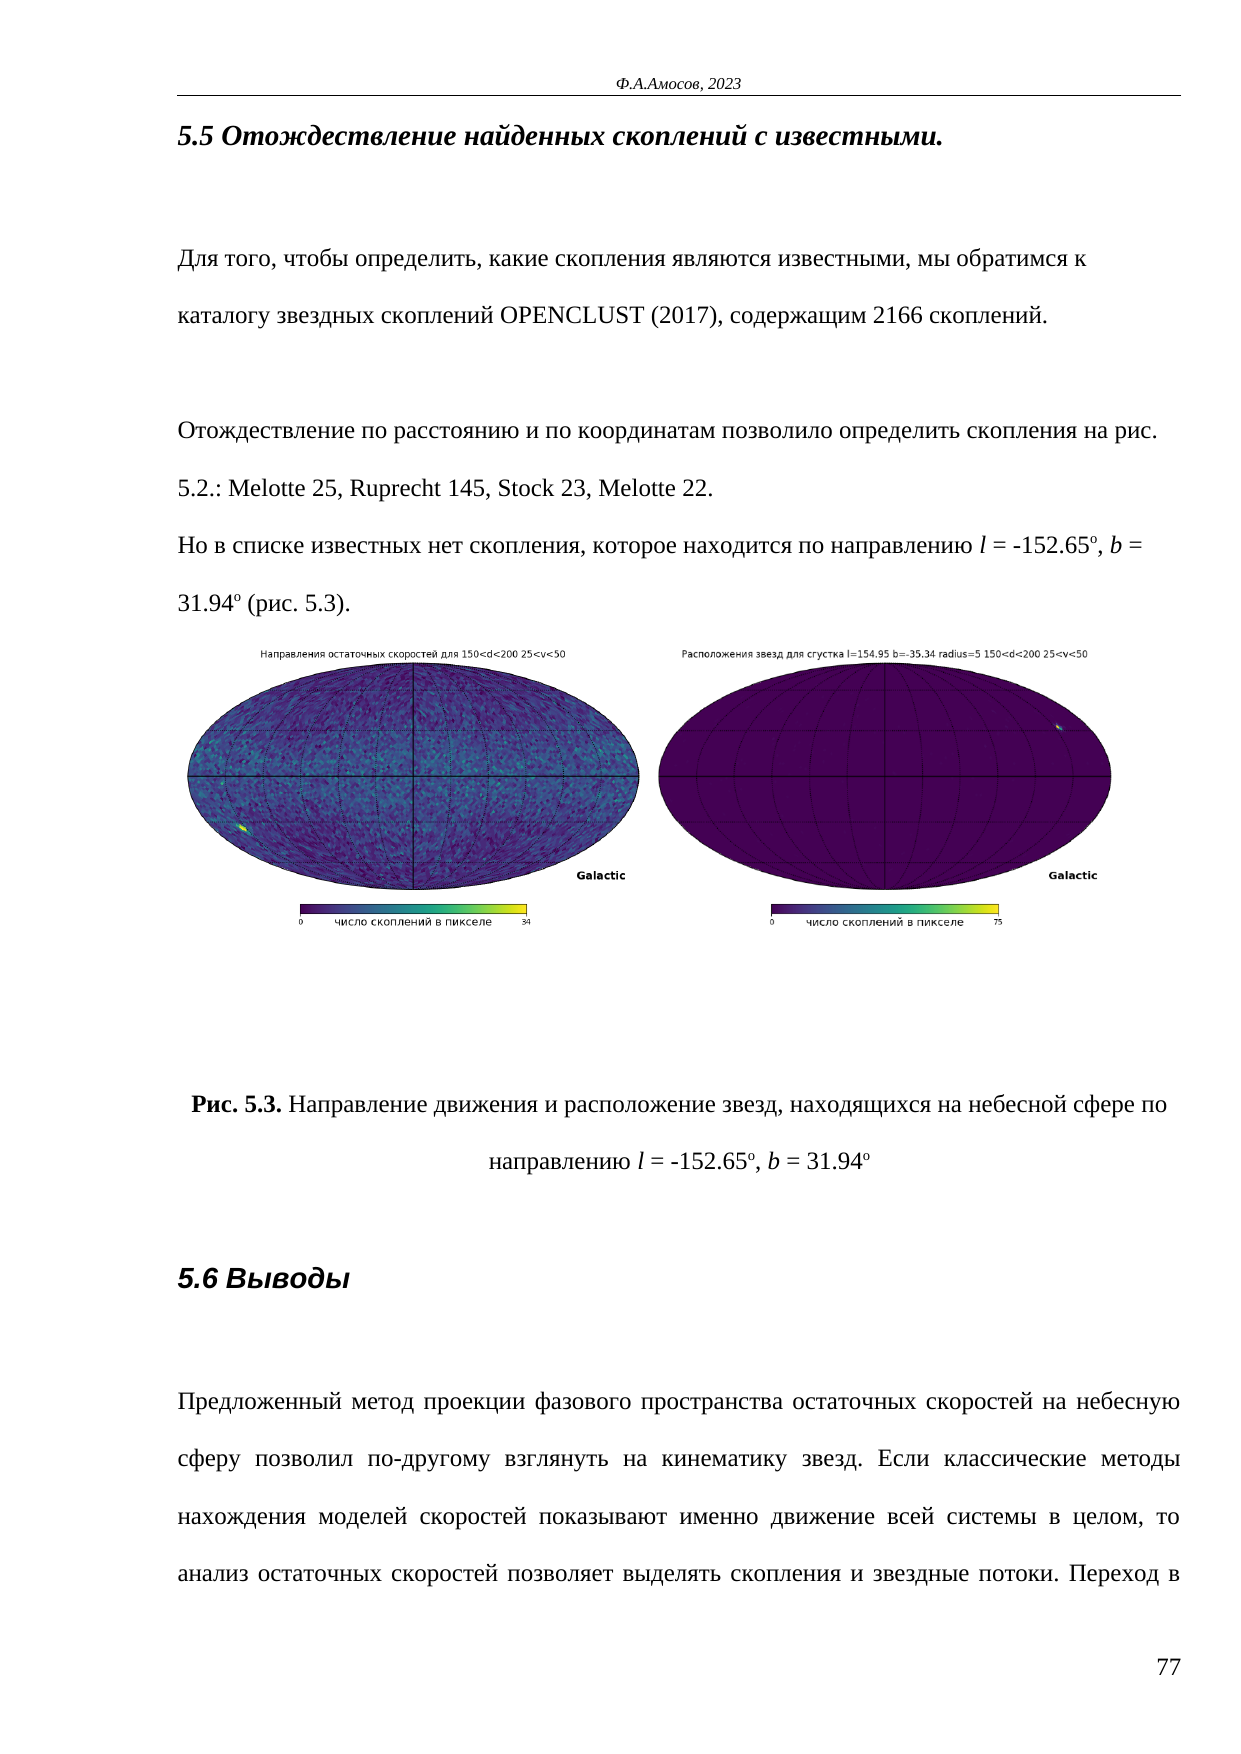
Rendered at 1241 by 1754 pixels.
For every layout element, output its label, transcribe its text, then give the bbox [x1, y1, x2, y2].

text Рис. 5.3. Направление движения и расположение звезд, находящихся на небесной сфере по направлению l = -152.65o, b = 31.94o [177, 1089, 1181, 1175]
text 5.6 Выводы [177, 1261, 1181, 1295]
text 5.5 Отождествление найденных скоплений с известными. [177, 118, 1181, 152]
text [177, 1386, 1181, 1587]
text Отождествление по расстоянию и по координатам позволило определить скопления на рис. 5.2.: Melotte 25, Ruprecht 145, Stock 23, Melotte 22. [177, 415, 1181, 501]
text Но в списке известных нет скопления, которое находится по направлению l = -152.65o, b = 31.94o (рис. 5.3). [177, 530, 1181, 616]
text Для того, чтобы определить, какие скопления являются известными, мы обратимся к каталогу звездных скоплений OPENCLUST (2017), содержащим 2166 скоплений. [177, 243, 1181, 329]
picture [177, 645, 1120, 946]
